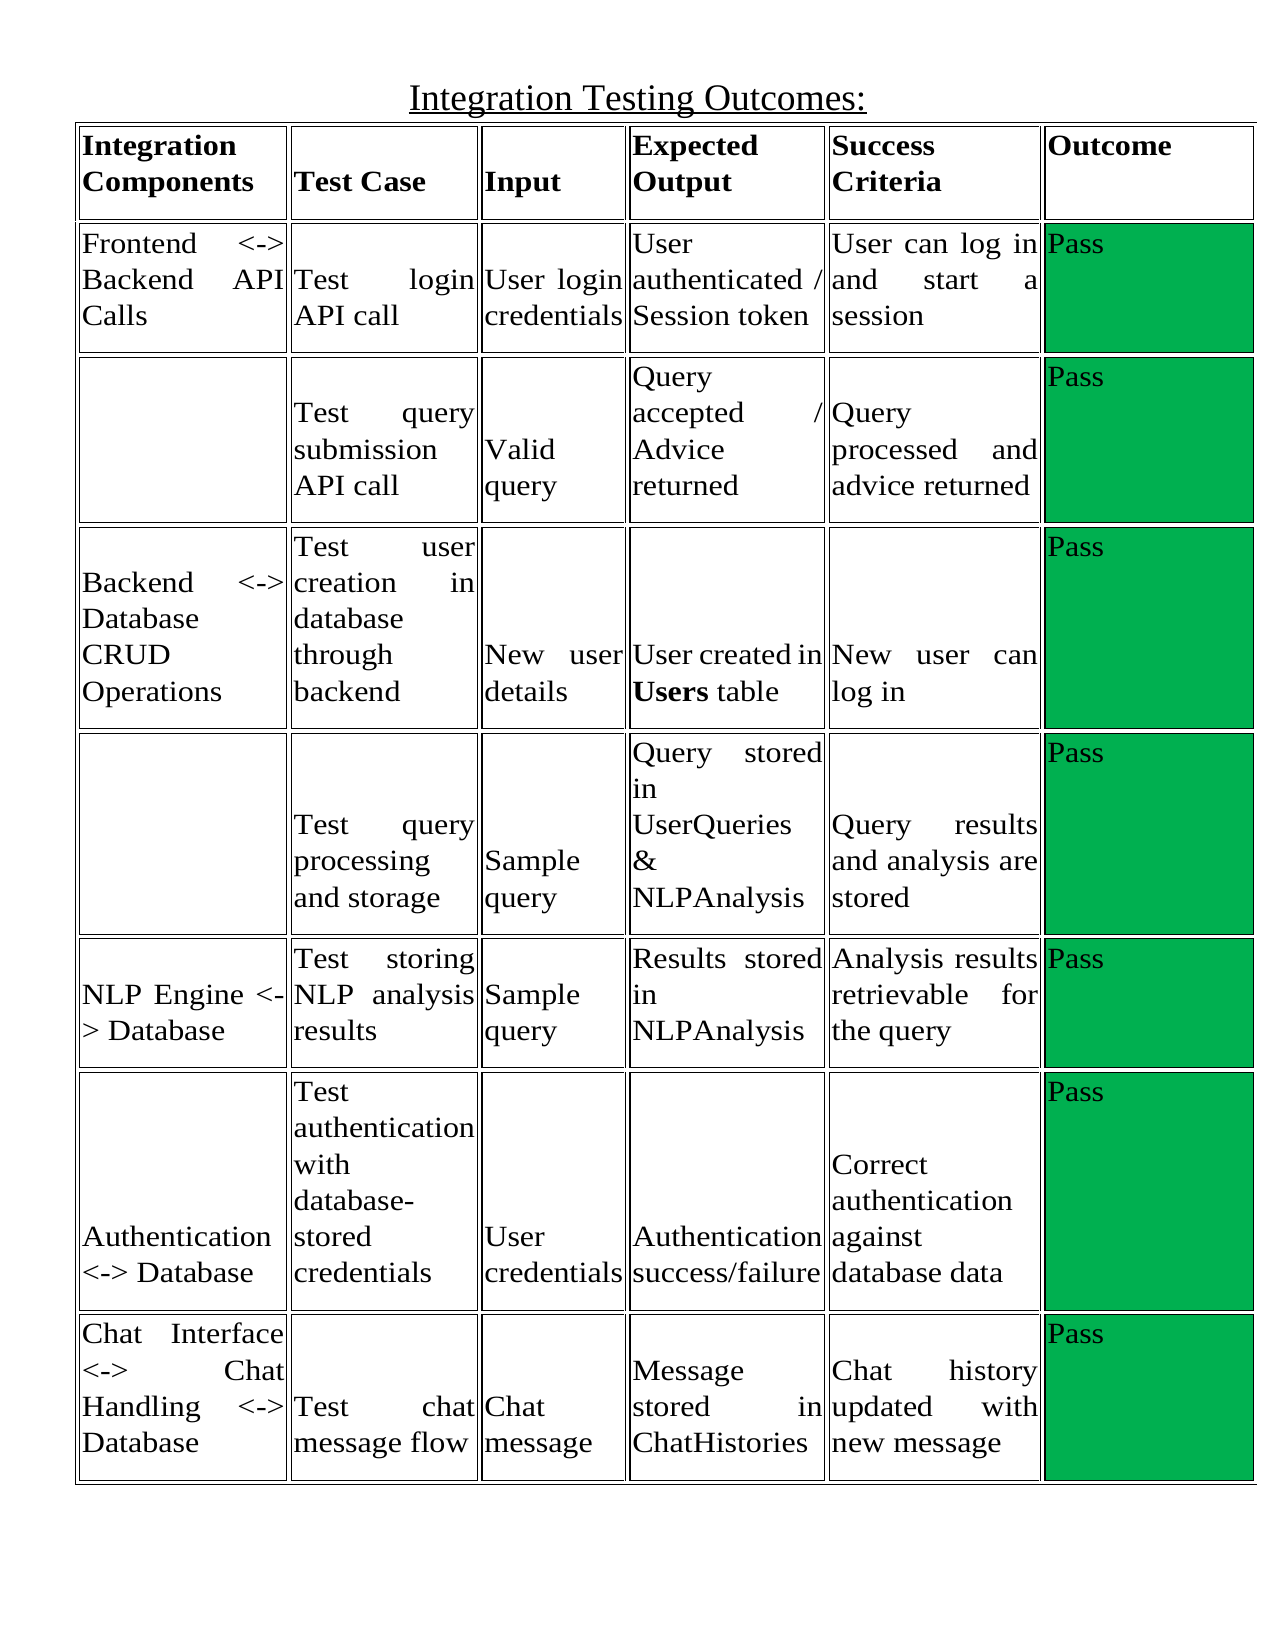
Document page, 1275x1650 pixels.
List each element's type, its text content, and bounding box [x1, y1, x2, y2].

subtitle Integration Testing Outcomes: [75, 75, 1200, 118]
